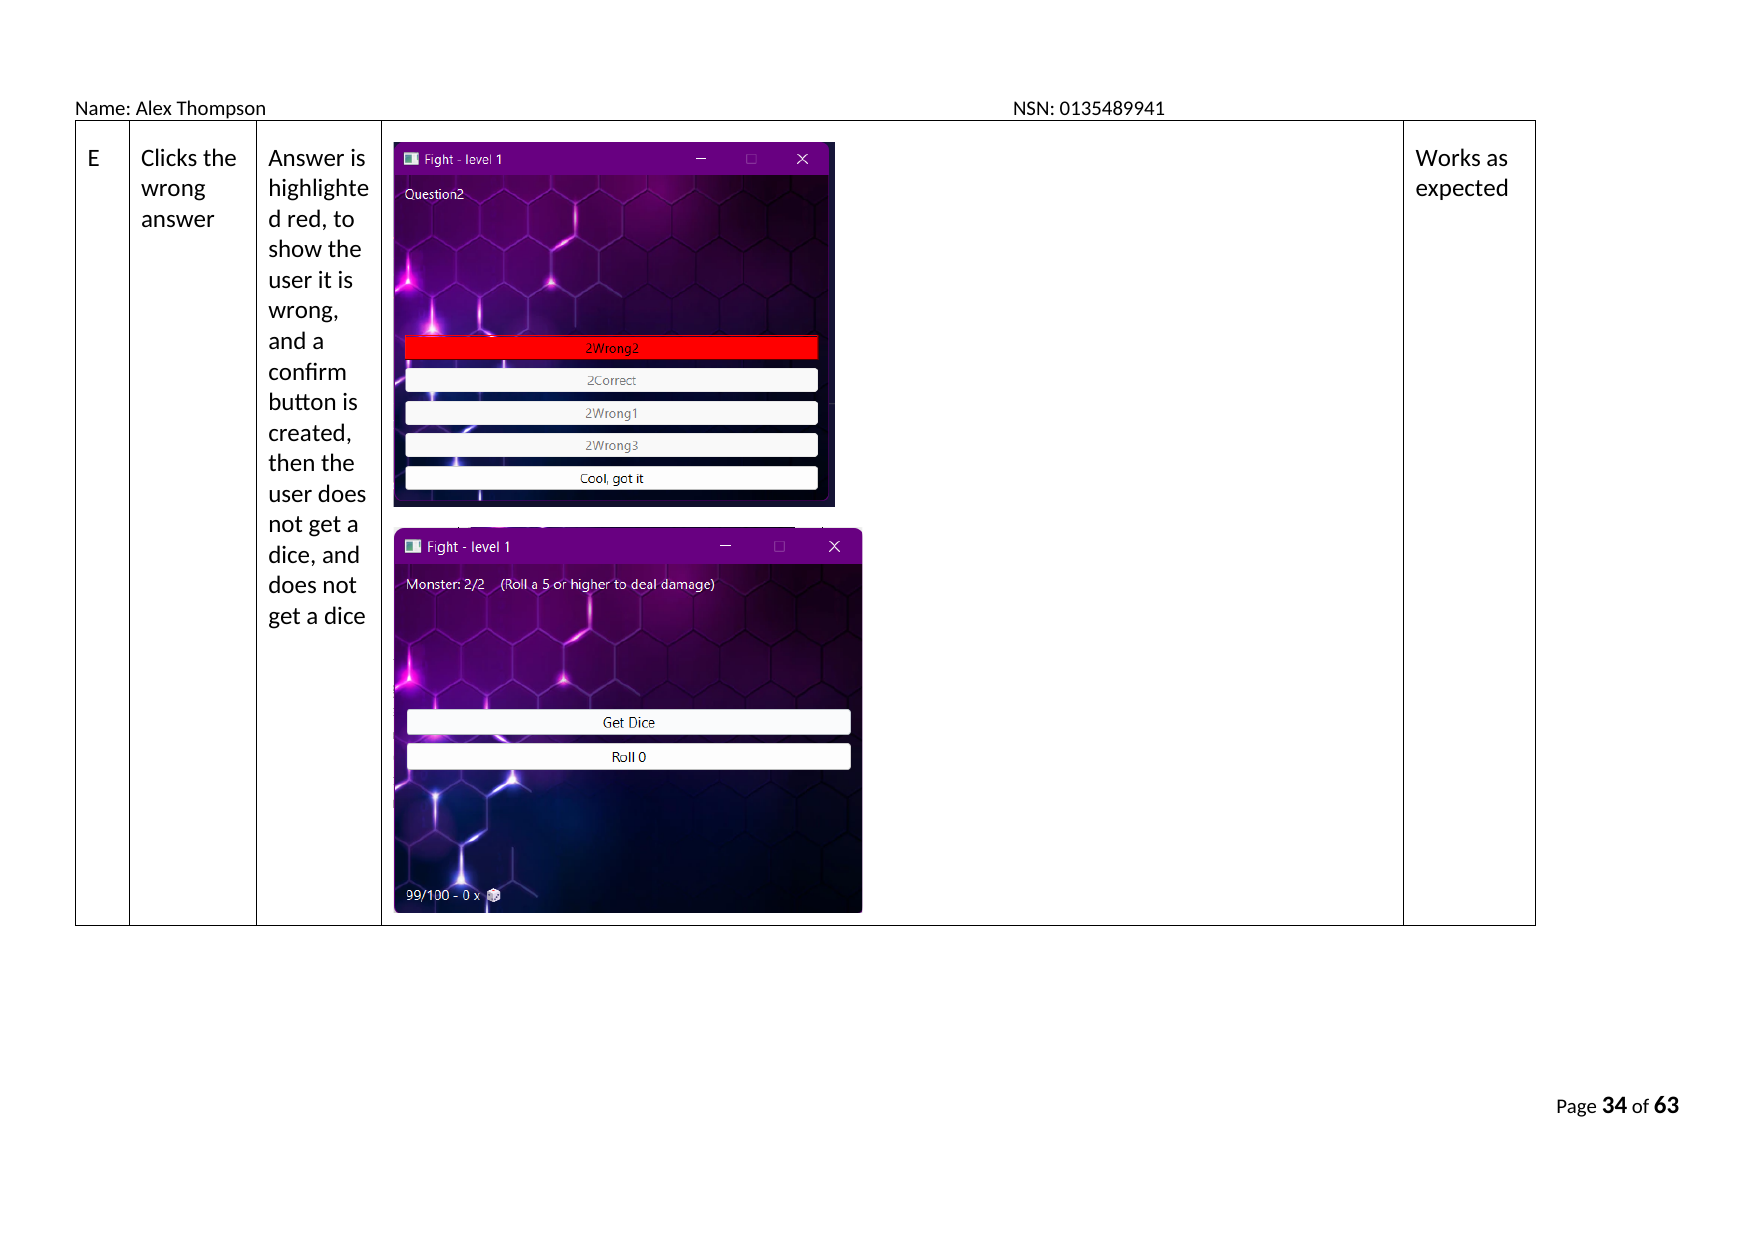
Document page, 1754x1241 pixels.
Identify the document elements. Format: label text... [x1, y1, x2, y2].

picture [393, 142, 835, 507]
picture [393, 527, 863, 913]
table_cell Works as expected [1404, 121, 1535, 924]
table_cell [382, 121, 1403, 924]
table_cell E [76, 121, 129, 924]
table_cell Answer is highlighted red, to show the user it is wrong, and a confirm button is created, then the user does not get a dice, and does not get a dice [257, 121, 381, 924]
table_cell Clicks the wrong answer [130, 121, 256, 924]
